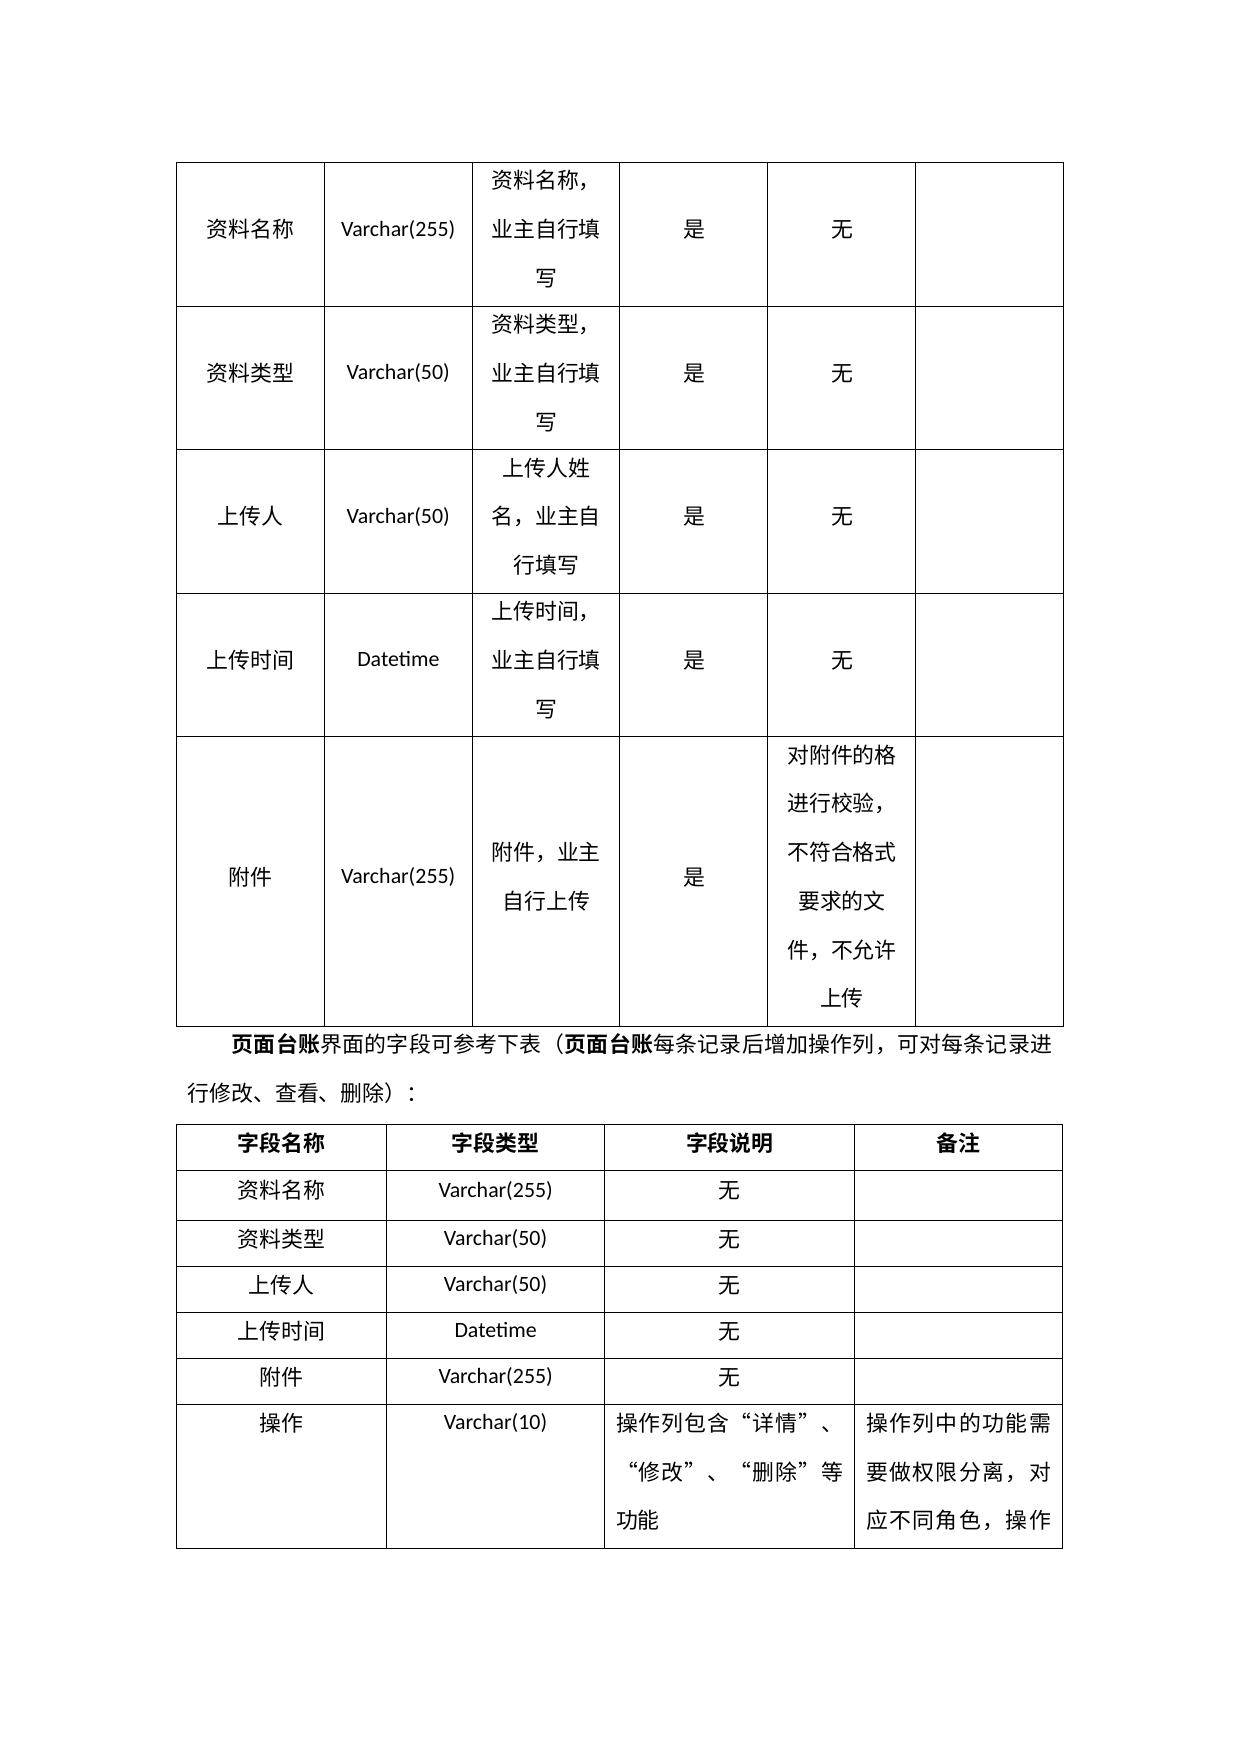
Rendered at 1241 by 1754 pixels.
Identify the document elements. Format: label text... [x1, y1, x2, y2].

table_cell 操作 [177, 1405, 386, 1548]
table_cell 是 [620, 450, 767, 593]
table_cell 是 [620, 737, 767, 1026]
table_cell 无 [605, 1221, 854, 1266]
table_cell [916, 594, 1063, 736]
table_cell 资料名称 [177, 1171, 386, 1220]
table_cell [855, 1267, 1062, 1312]
table_cell 无 [605, 1171, 854, 1220]
table_cell 资料名称，业主自行填写 [473, 163, 619, 306]
table_cell 资料名称 [177, 163, 324, 306]
table_cell Varchar(255) [325, 737, 472, 1026]
table_cell 无 [768, 594, 915, 736]
table_cell 上传时间 [177, 1313, 386, 1358]
table_cell 是 [620, 163, 767, 306]
table_cell 无 [605, 1313, 854, 1358]
table_cell Varchar(50) [387, 1221, 604, 1266]
table_cell 上传人姓名，业主自行填写 [473, 450, 619, 593]
table_header 字段说明 [605, 1125, 854, 1170]
table_cell [855, 1221, 1062, 1266]
table_cell 附件 [177, 737, 324, 1026]
table_cell [916, 307, 1063, 449]
table_cell 上传人 [177, 450, 324, 593]
table_cell Datetime [387, 1313, 604, 1358]
table_cell Varchar(255) [325, 163, 472, 306]
table_cell 附件 [177, 1359, 386, 1404]
table_cell Varchar(255) [387, 1359, 604, 1404]
text 页面台账界面的字段可参考下表（页面台账每条记录后增加操作列，可对每条记录进行修改、查看、删除）： [187, 1027, 1053, 1108]
table_cell Varchar(10) [387, 1405, 604, 1548]
table_cell 资料类型，业主自行填写 [473, 307, 619, 449]
table_cell 无 [768, 307, 915, 449]
table_cell 无 [768, 163, 915, 306]
table_cell 无 [768, 450, 915, 593]
table_cell 对附件的格进行校验，不符合格式要求的文件，不允许上传 [768, 737, 915, 1026]
table_cell Varchar(50) [325, 307, 472, 449]
table_header 字段类型 [387, 1125, 604, 1170]
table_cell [605, 1405, 854, 1548]
table_cell Varchar(50) [387, 1267, 604, 1312]
table_cell [916, 450, 1063, 593]
table_cell 是 [620, 307, 767, 449]
table_header 字段名称 [177, 1125, 386, 1170]
table_header 备注 [855, 1125, 1062, 1170]
table_cell 上传时间 [177, 594, 324, 736]
table_cell 资料类型 [177, 1221, 386, 1266]
table_cell 上传人 [177, 1267, 386, 1312]
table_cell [855, 1405, 1062, 1548]
table_cell 无 [605, 1267, 854, 1312]
table_cell [916, 163, 1063, 306]
table_cell [855, 1313, 1062, 1358]
table_cell [855, 1359, 1062, 1404]
table_cell 上传时间，业主自行填写 [473, 594, 619, 736]
table_cell Datetime [325, 594, 472, 736]
table_cell Varchar(255) [387, 1171, 604, 1220]
table_cell 资料类型 [177, 307, 324, 449]
table_cell [855, 1171, 1062, 1220]
table_cell 无 [605, 1359, 854, 1404]
table_cell Varchar(50) [325, 450, 472, 593]
table_cell [916, 737, 1063, 1026]
table_cell 附件，业主自行上传 [473, 737, 619, 1026]
table_cell 是 [620, 594, 767, 736]
